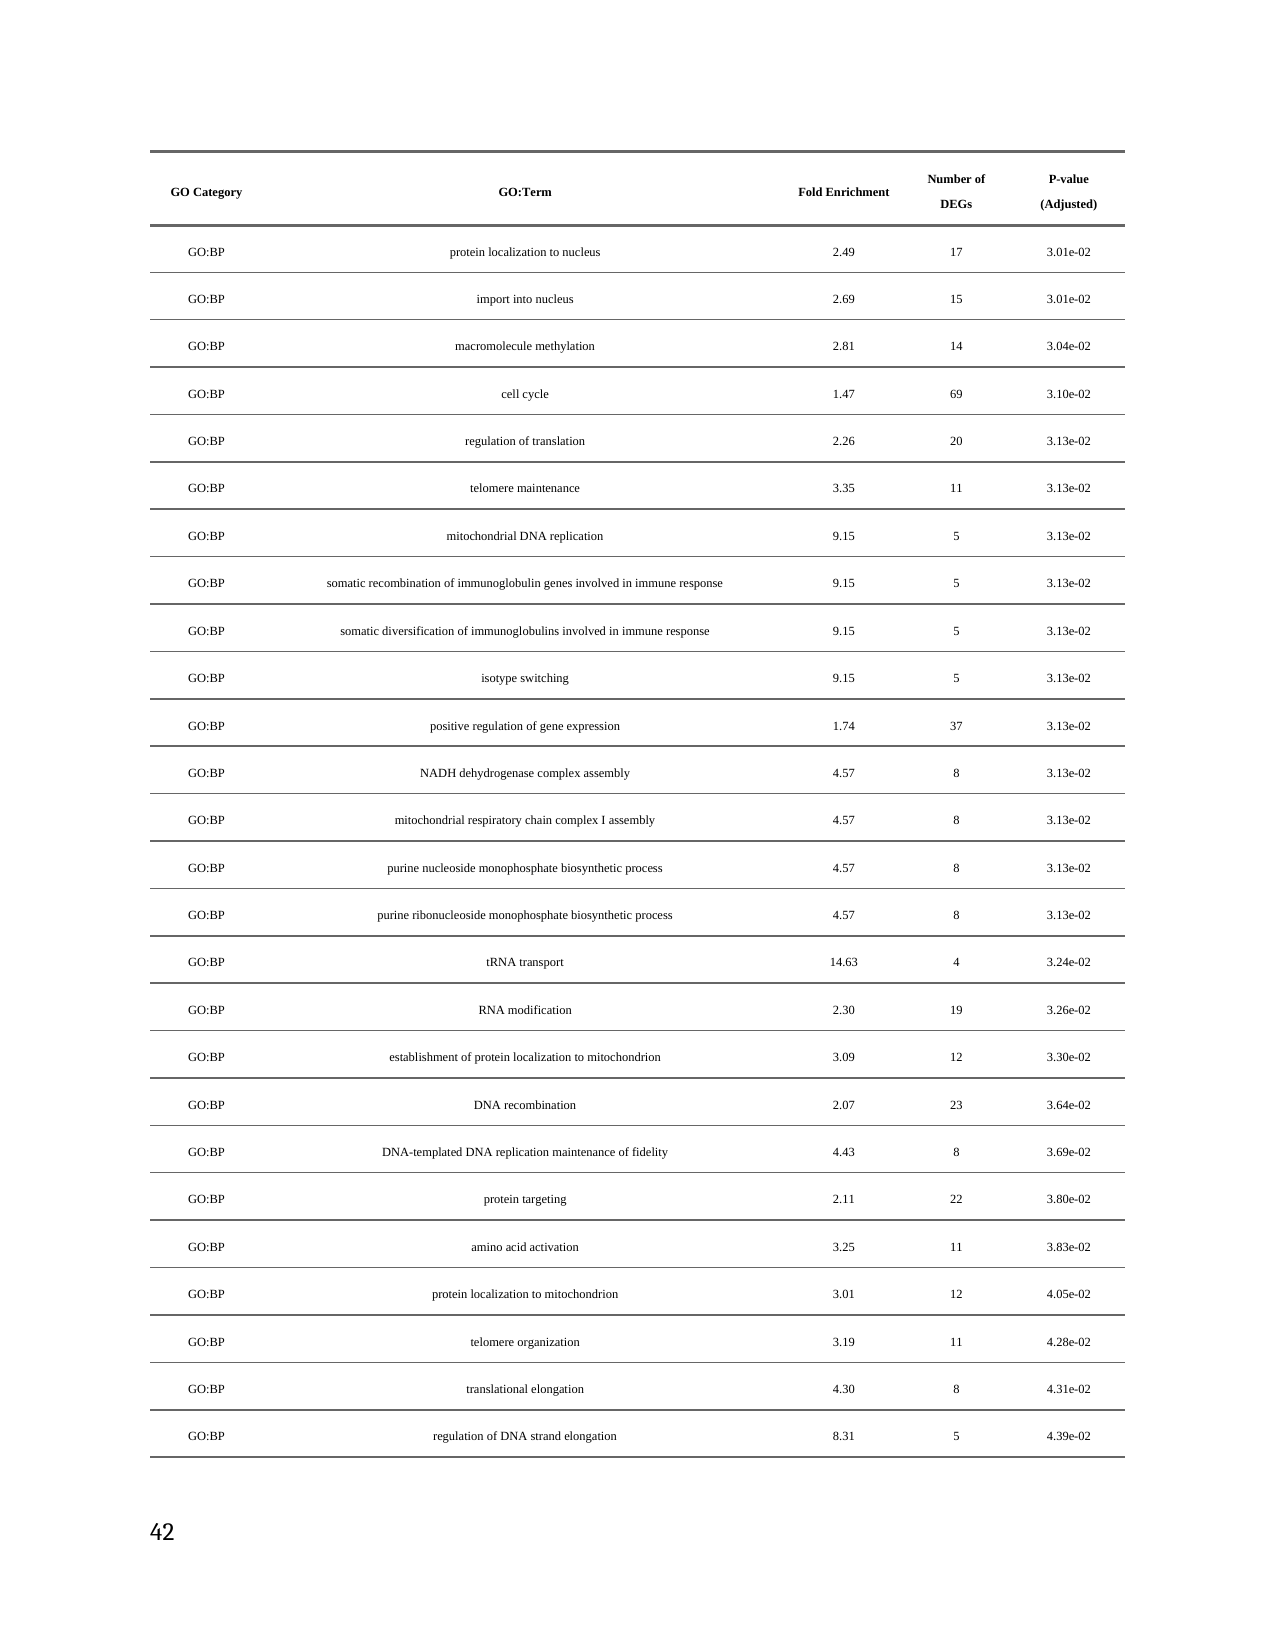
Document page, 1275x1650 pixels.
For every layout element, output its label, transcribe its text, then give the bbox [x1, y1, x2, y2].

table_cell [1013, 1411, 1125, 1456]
table_cell 1.47 [788, 368, 900, 413]
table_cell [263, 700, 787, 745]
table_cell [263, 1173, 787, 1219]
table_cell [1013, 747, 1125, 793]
table_header Number of DEGs [900, 153, 1012, 224]
table_cell 15 [900, 273, 1012, 319]
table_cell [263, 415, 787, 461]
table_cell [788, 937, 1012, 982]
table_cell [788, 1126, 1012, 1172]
table_cell 69 [900, 368, 1012, 413]
table_header P-value (Adjusted) [1013, 153, 1125, 224]
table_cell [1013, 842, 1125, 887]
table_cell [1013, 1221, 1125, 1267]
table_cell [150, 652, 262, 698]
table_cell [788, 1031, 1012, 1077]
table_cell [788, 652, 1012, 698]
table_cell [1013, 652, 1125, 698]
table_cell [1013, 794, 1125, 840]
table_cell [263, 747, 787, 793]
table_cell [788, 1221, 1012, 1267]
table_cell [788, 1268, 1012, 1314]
table_cell 2.81 [788, 320, 900, 366]
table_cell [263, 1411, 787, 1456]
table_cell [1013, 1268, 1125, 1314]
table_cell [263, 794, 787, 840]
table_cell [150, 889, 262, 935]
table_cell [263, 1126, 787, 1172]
table_cell GO:BP [150, 273, 262, 319]
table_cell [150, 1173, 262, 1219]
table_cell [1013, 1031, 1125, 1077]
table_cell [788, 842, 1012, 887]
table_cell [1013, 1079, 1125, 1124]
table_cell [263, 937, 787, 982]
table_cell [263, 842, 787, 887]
table_header GO:Term [263, 153, 787, 224]
table_cell GO:BP [150, 227, 262, 271]
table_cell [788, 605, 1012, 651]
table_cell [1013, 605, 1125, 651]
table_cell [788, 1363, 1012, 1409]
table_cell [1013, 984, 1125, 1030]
table_cell 3.04e-02 [1013, 320, 1125, 366]
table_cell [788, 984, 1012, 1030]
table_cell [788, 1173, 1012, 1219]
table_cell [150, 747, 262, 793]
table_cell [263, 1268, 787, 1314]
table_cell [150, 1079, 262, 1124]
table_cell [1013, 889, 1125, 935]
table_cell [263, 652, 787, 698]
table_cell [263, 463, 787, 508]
table_cell 2.69 [788, 273, 900, 319]
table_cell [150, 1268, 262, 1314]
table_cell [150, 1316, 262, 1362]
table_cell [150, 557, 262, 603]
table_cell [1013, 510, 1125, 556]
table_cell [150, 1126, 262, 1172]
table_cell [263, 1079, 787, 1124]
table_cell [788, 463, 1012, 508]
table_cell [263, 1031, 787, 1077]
table_cell GO:BP [150, 368, 262, 413]
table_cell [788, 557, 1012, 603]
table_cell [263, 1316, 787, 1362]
table_cell import into nucleus [263, 273, 787, 319]
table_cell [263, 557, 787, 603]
table_cell 3.01e-02 [1013, 227, 1125, 271]
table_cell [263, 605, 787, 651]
table_cell cell cycle [263, 368, 787, 413]
table_cell macromolecule methylation [263, 320, 787, 366]
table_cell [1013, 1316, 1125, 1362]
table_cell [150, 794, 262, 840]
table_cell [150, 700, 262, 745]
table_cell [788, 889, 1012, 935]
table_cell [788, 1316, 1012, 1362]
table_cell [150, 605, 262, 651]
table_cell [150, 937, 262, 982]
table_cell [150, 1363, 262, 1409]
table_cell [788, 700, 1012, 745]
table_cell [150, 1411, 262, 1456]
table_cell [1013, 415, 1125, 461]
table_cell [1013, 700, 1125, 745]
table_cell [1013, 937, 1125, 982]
table_cell 3.01e-02 [1013, 273, 1125, 319]
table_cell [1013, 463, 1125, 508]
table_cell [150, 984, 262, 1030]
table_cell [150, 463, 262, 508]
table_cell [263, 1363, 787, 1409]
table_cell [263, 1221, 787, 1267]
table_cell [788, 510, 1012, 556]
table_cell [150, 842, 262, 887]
table_cell 17 [900, 227, 1012, 271]
table_cell 2.49 [788, 227, 900, 271]
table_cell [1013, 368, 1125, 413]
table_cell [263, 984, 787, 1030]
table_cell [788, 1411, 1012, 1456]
table_header Fold Enrichment [788, 153, 900, 224]
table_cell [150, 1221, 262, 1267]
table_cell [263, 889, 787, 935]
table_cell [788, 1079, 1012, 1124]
table_header GO Category [150, 153, 262, 224]
table_cell 14 [900, 320, 1012, 366]
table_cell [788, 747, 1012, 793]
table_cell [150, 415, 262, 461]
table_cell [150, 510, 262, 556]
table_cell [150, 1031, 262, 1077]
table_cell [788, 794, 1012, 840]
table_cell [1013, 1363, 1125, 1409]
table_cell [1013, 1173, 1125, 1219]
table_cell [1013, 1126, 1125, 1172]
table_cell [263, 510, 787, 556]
table_cell GO:BP [150, 320, 262, 366]
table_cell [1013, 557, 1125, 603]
table_cell protein localization to nucleus [263, 227, 787, 271]
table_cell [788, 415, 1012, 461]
